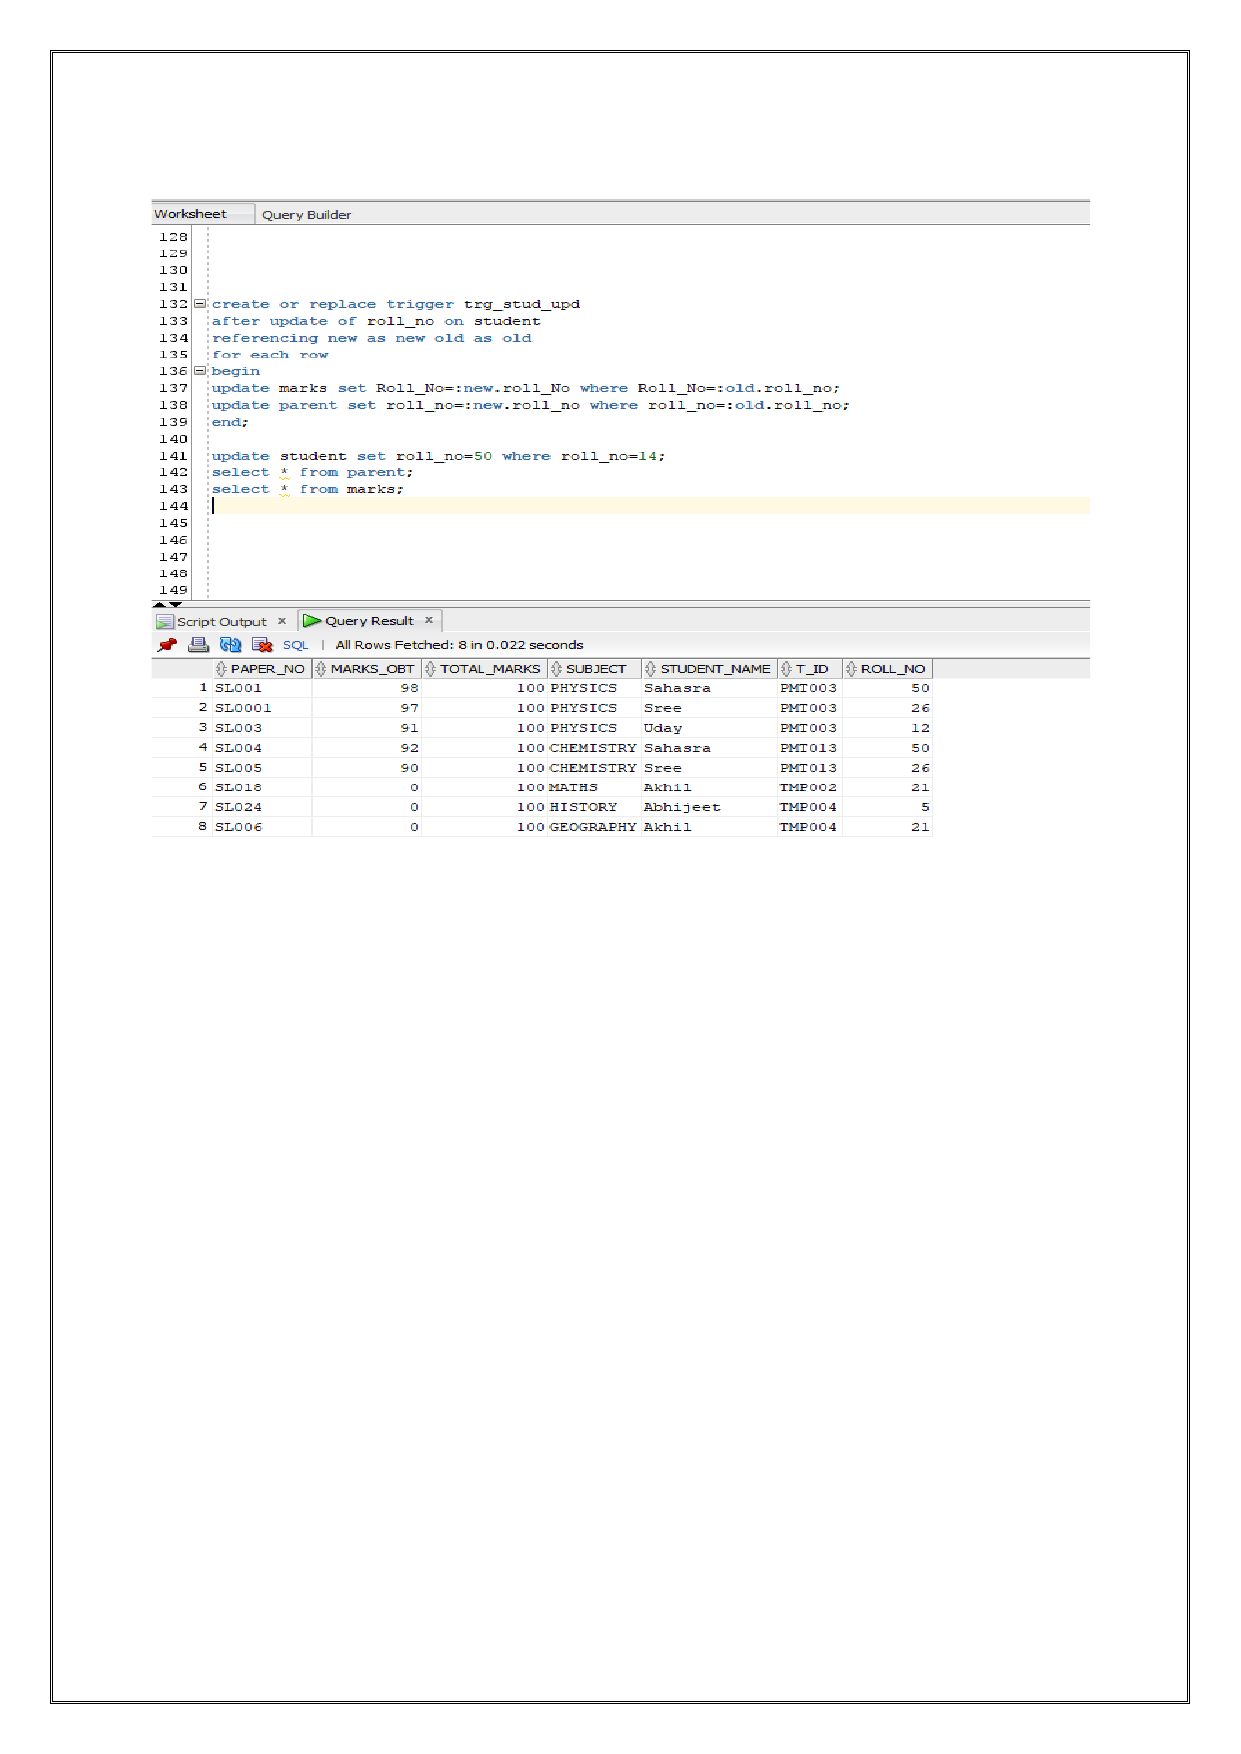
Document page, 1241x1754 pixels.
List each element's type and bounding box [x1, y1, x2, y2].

picture [151, 198, 1091, 851]
